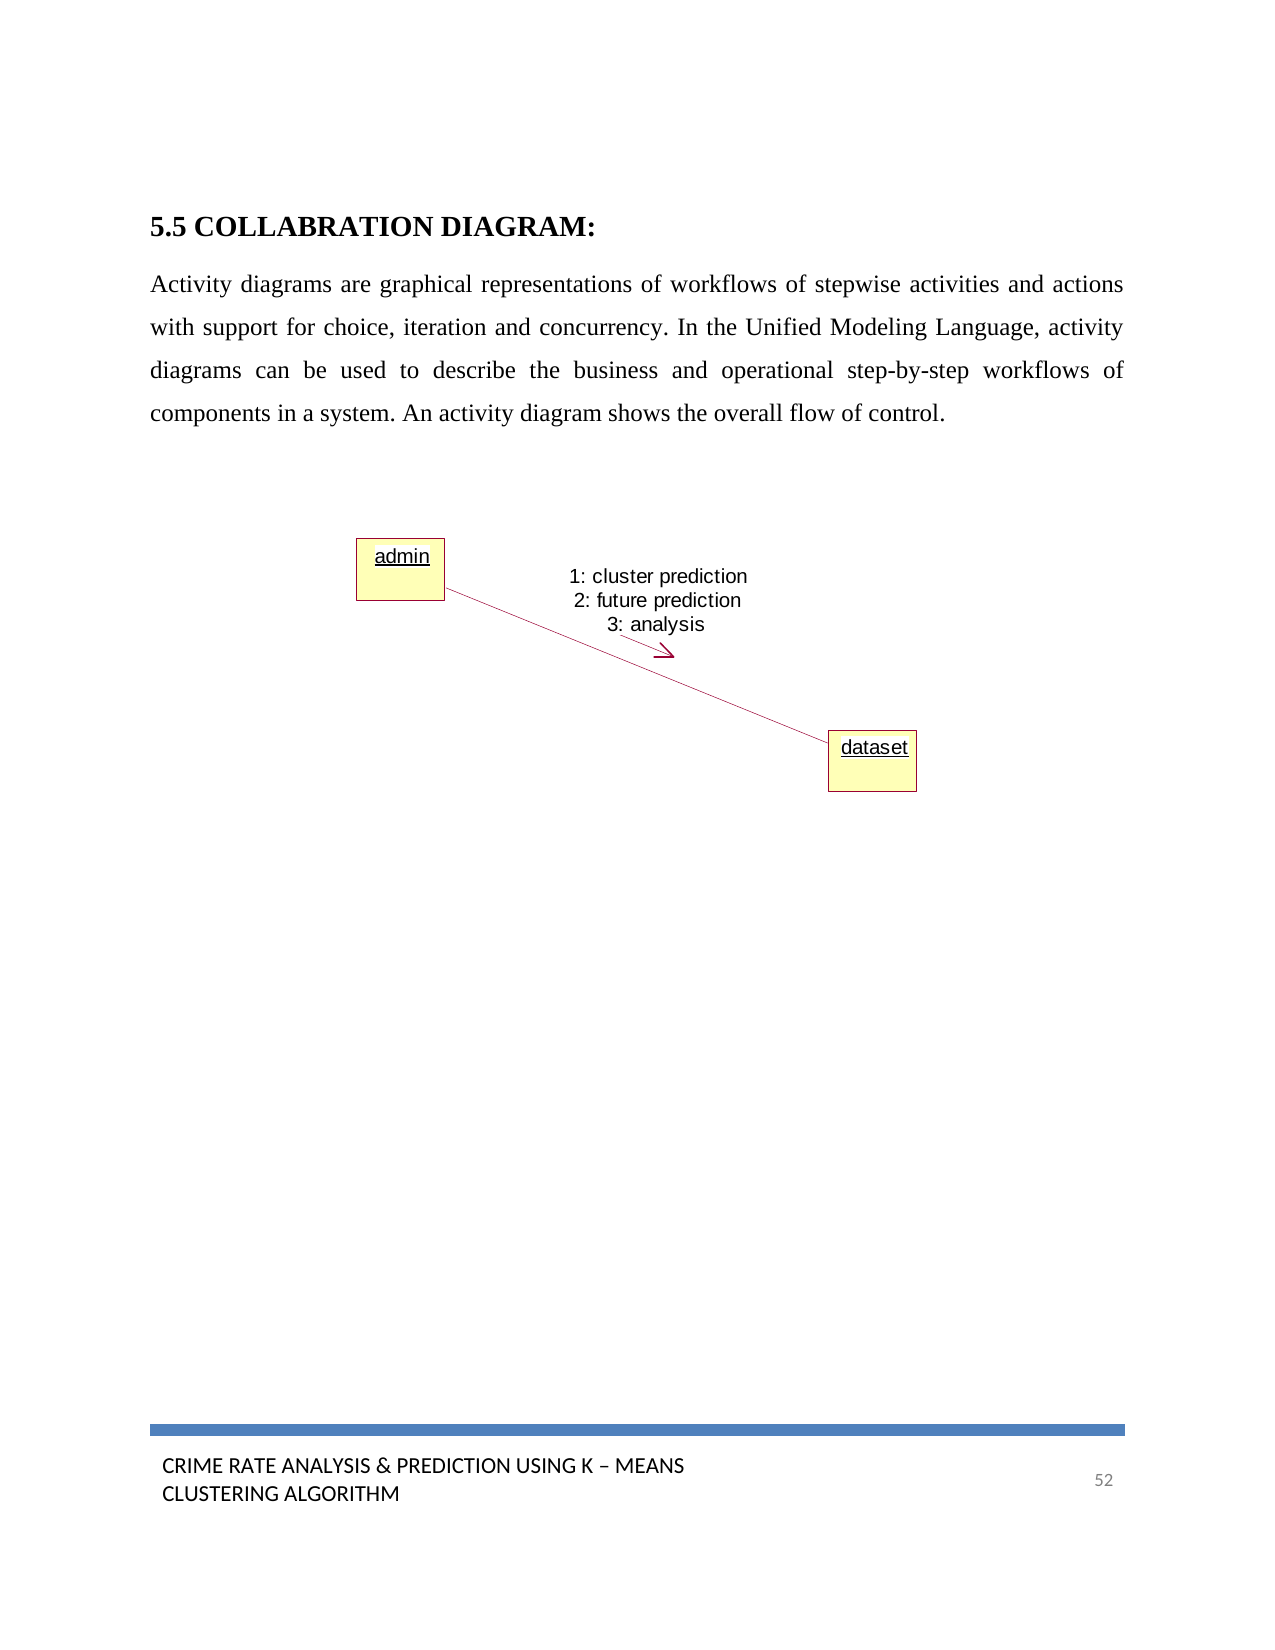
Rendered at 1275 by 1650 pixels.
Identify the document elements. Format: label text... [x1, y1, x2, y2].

text Activity diagrams are graphical representations of workflows of stepwise activities and actions with support for choice, iteration and concurrency. In the Unified Modeling Language, activity diagrams can be used to describe the business and operational step-by-step workflows of components in a system. An activity diagram shows the overall flow of control. [150, 269, 1125, 427]
text 5.5 COLLABRATION DIAGRAM: [150, 209, 1125, 243]
